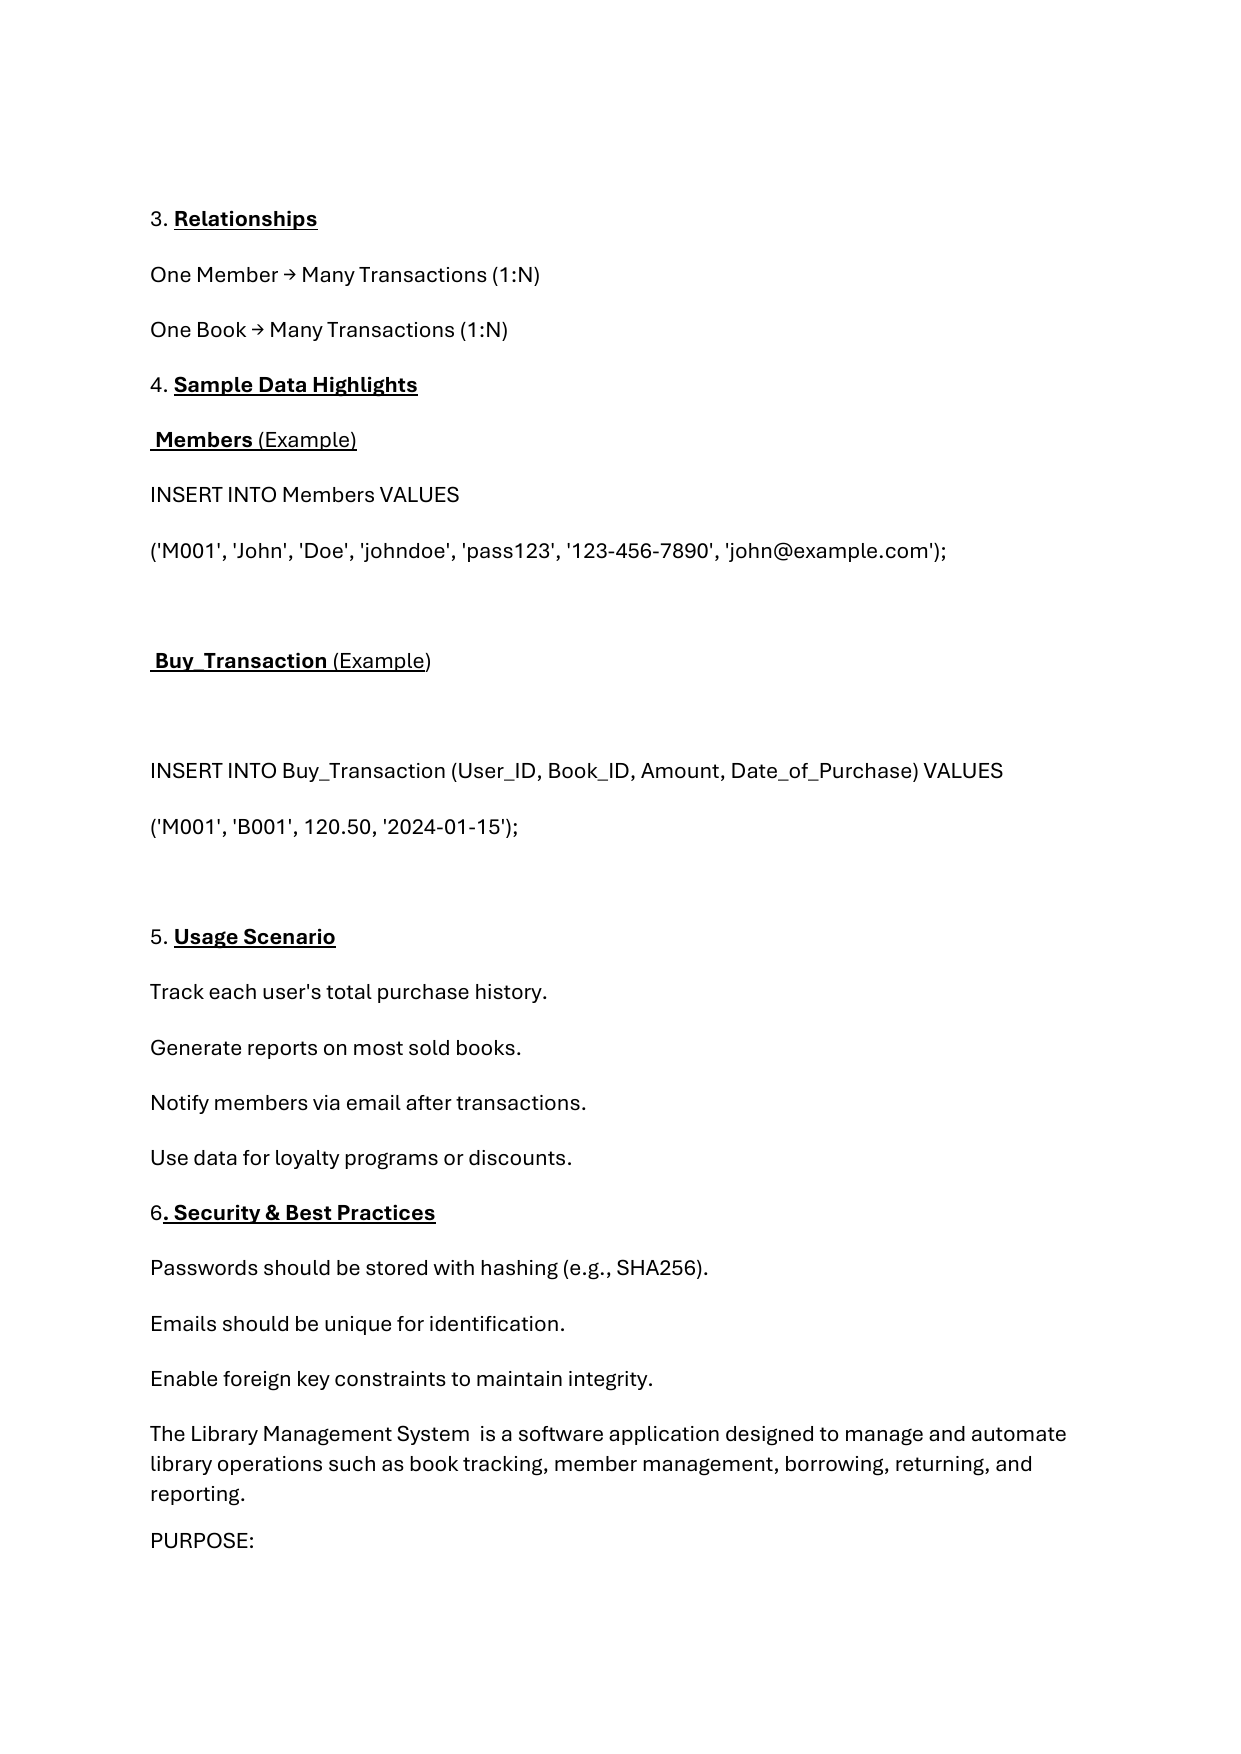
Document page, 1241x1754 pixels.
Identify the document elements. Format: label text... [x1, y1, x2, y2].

text The Library Management System is a software application designed to manage and automate library operations such as book tracking, member management, borrowing, returning, and reporting. [150, 1420, 1090, 1508]
text One Book → Many Transactions (1:N) [150, 316, 1090, 344]
text ('M001', 'B001', 120.50, '2024-01-15'); [150, 812, 1090, 841]
text Use data for loyalty programs or discounts. [150, 1144, 1090, 1172]
text Track each user's total purchase history. [150, 978, 1090, 1006]
text 4. Sample Data Highlights [150, 371, 1090, 399]
text 3. Relationships [150, 205, 1090, 233]
text Notify members via email after transactions. [150, 1088, 1090, 1117]
text Passwords should be stored with hashing (e.g., SHA256). [150, 1254, 1090, 1282]
text 6. Security & Best Practices [150, 1199, 1090, 1227]
text ('M001', 'John', 'Doe', 'johndoe', 'pass123', '123-456-7890', 'john@example.com'); [150, 536, 1090, 564]
text 5. Usage Scenario [150, 923, 1090, 951]
text INSERT INTO Members VALUES [150, 481, 1090, 509]
text Emails should be unique for identification. [150, 1309, 1090, 1337]
text Buy_Transaction (Example) [150, 647, 1090, 675]
text INSERT INTO Buy_Transaction (User_ID, Book_ID, Amount, Date_of_Purchase) VALUES [150, 757, 1090, 785]
text Members (Example) [150, 426, 1090, 454]
text Generate reports on most sold books. [150, 1033, 1090, 1061]
text One Member → Many Transactions (1:N) [150, 260, 1090, 288]
text Enable foreign key constraints to maintain integrity. [150, 1364, 1090, 1393]
text PURPOSE: [150, 1527, 1090, 1555]
